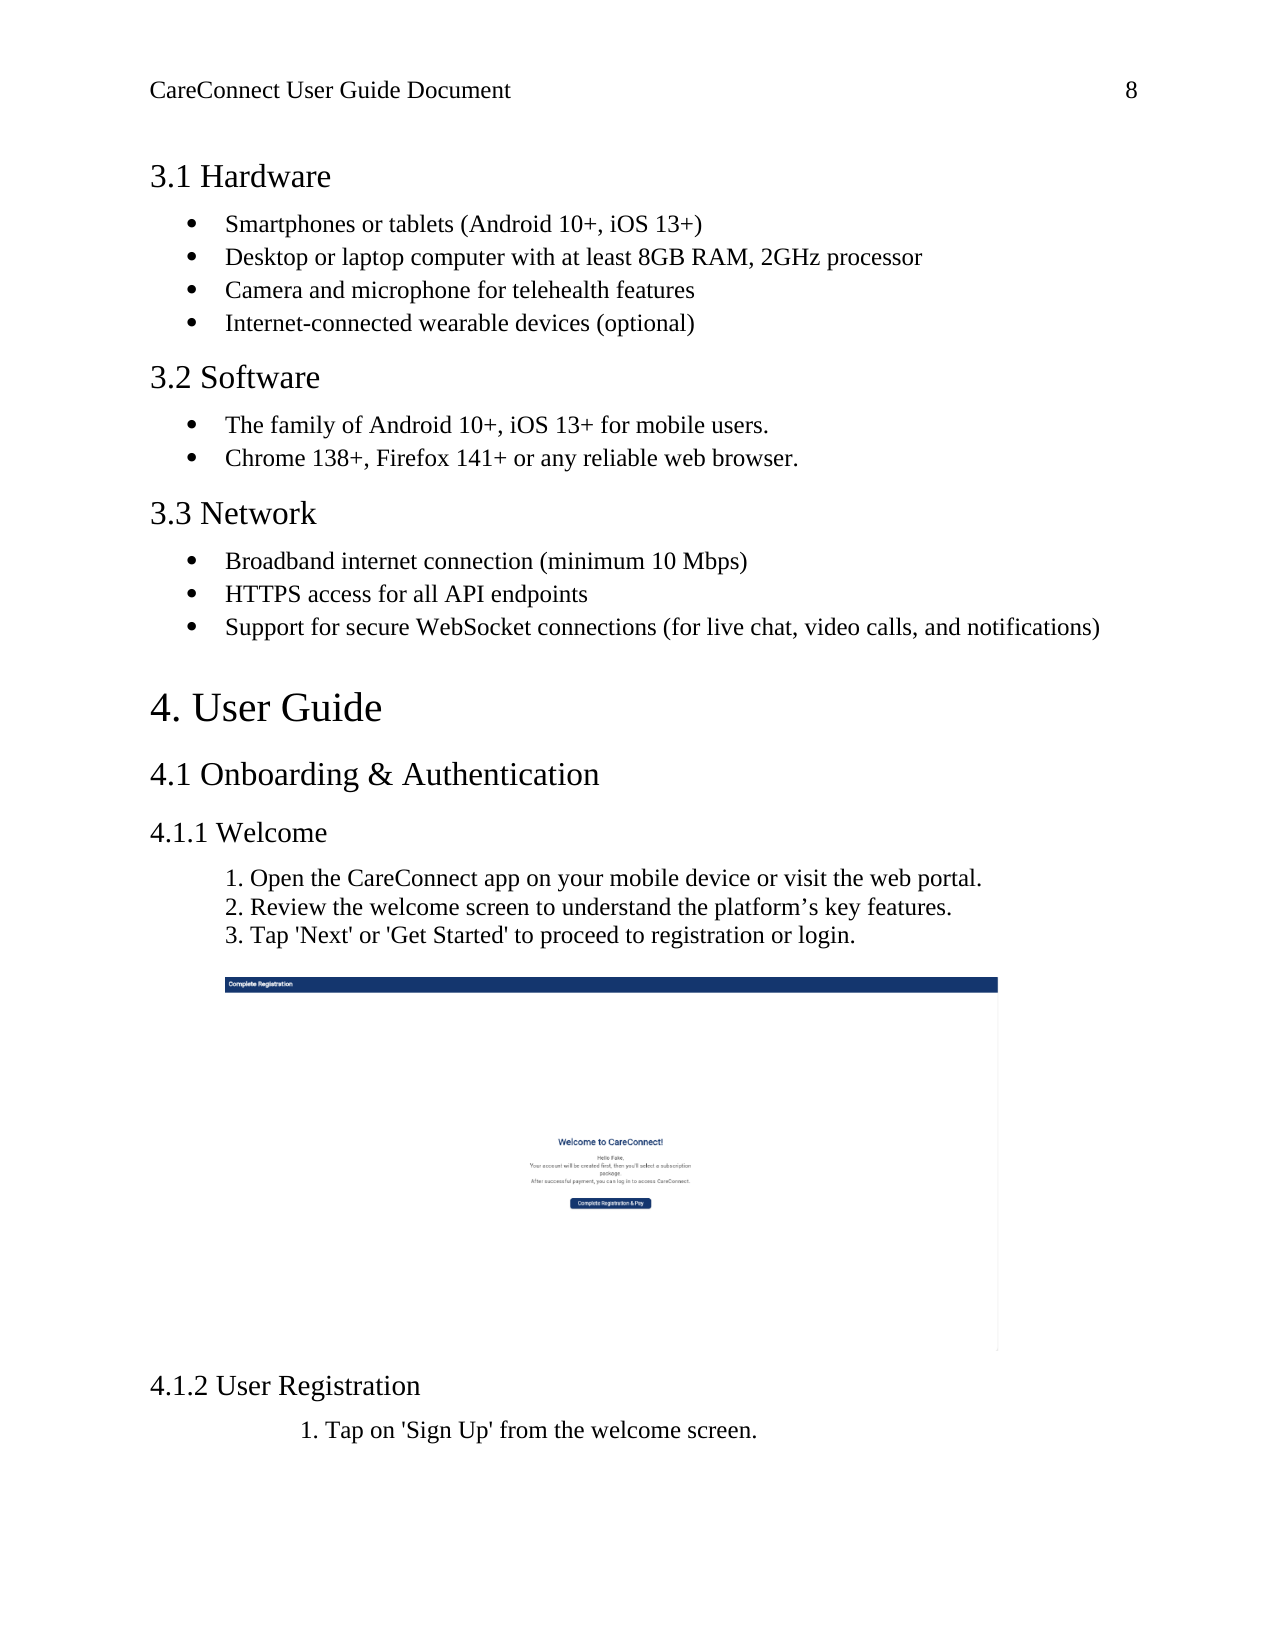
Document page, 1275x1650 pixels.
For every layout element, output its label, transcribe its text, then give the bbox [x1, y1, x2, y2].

text 1. Open the CareConnect app on your mobile device or visit the web portal. [150, 863, 1125, 892]
list Camera and microphone for telehealth features [187, 275, 1125, 304]
text 1. Tap on 'Sign Up' from the welcome screen. [225, 1415, 1125, 1443]
list Internet-connected wearable devices (optional) [187, 308, 1125, 337]
list The family of Android 10+, iOS 13+ for mobile users. [187, 410, 1125, 439]
list Support for secure WebSocket connections (for live chat, video calls, and notifications) [187, 612, 1125, 641]
subtitle 3.3 Network [150, 493, 1125, 531]
list Desktop or laptop computer with at least 8GB RAM, 2GHz processor [187, 242, 1125, 271]
list Chrome 138+, Firefox 141+ or any reliable web browser. [187, 443, 1125, 472]
list Broadband internet connection (minimum 10 Mbps) [187, 546, 1125, 574]
picture [225, 977, 999, 1351]
list Smartphones or tablets (Android 10+, iOS 13+) [187, 209, 1125, 238]
subtitle 3.1 Hardware [150, 156, 1125, 194]
text 3. Tap 'Next' or 'Get Started' to proceed to registration or login. [225, 920, 1125, 949]
subtitle 4.1.2 User Registration [150, 1368, 1125, 1401]
subtitle 4.1 Onboarding & Authentication [150, 754, 1125, 793]
text 2. Review the welcome screen to understand the platform’s key features. [150, 892, 1125, 920]
subtitle 4. User Guide [150, 682, 1125, 730]
list HTTPS access for all API endpoints [187, 579, 1125, 608]
subtitle 3.2 Software [150, 358, 1125, 396]
subtitle 4.1.1 Welcome [150, 816, 1125, 849]
